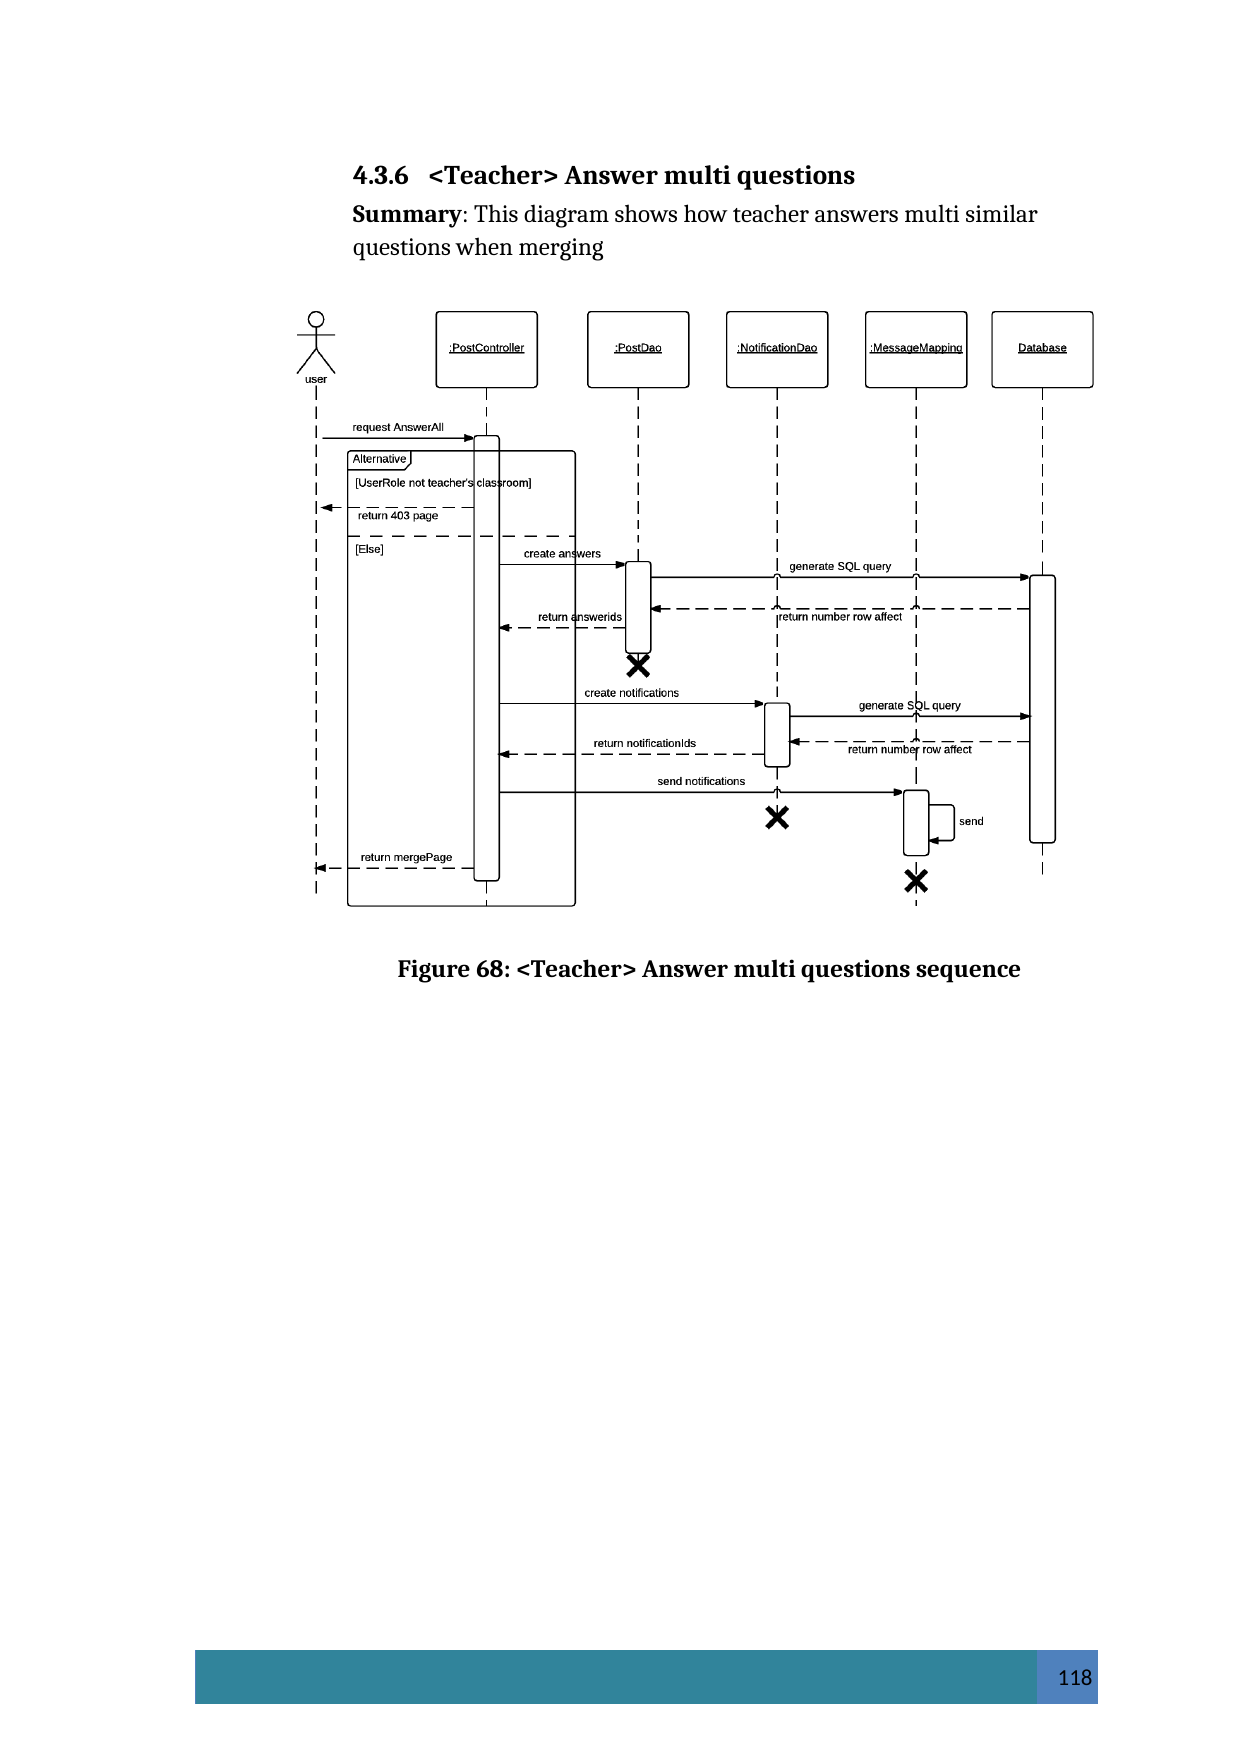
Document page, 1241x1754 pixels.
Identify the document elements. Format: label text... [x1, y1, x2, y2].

picture [221, 286, 1118, 931]
subtitle <Teacher> Answer multi questions [353, 160, 1122, 191]
text Figure 68: <Teacher> Answer multi questions sequence [222, 955, 1122, 984]
text Summary: This diagram shows how teacher answers multi similar questions when merging [353, 200, 1122, 261]
